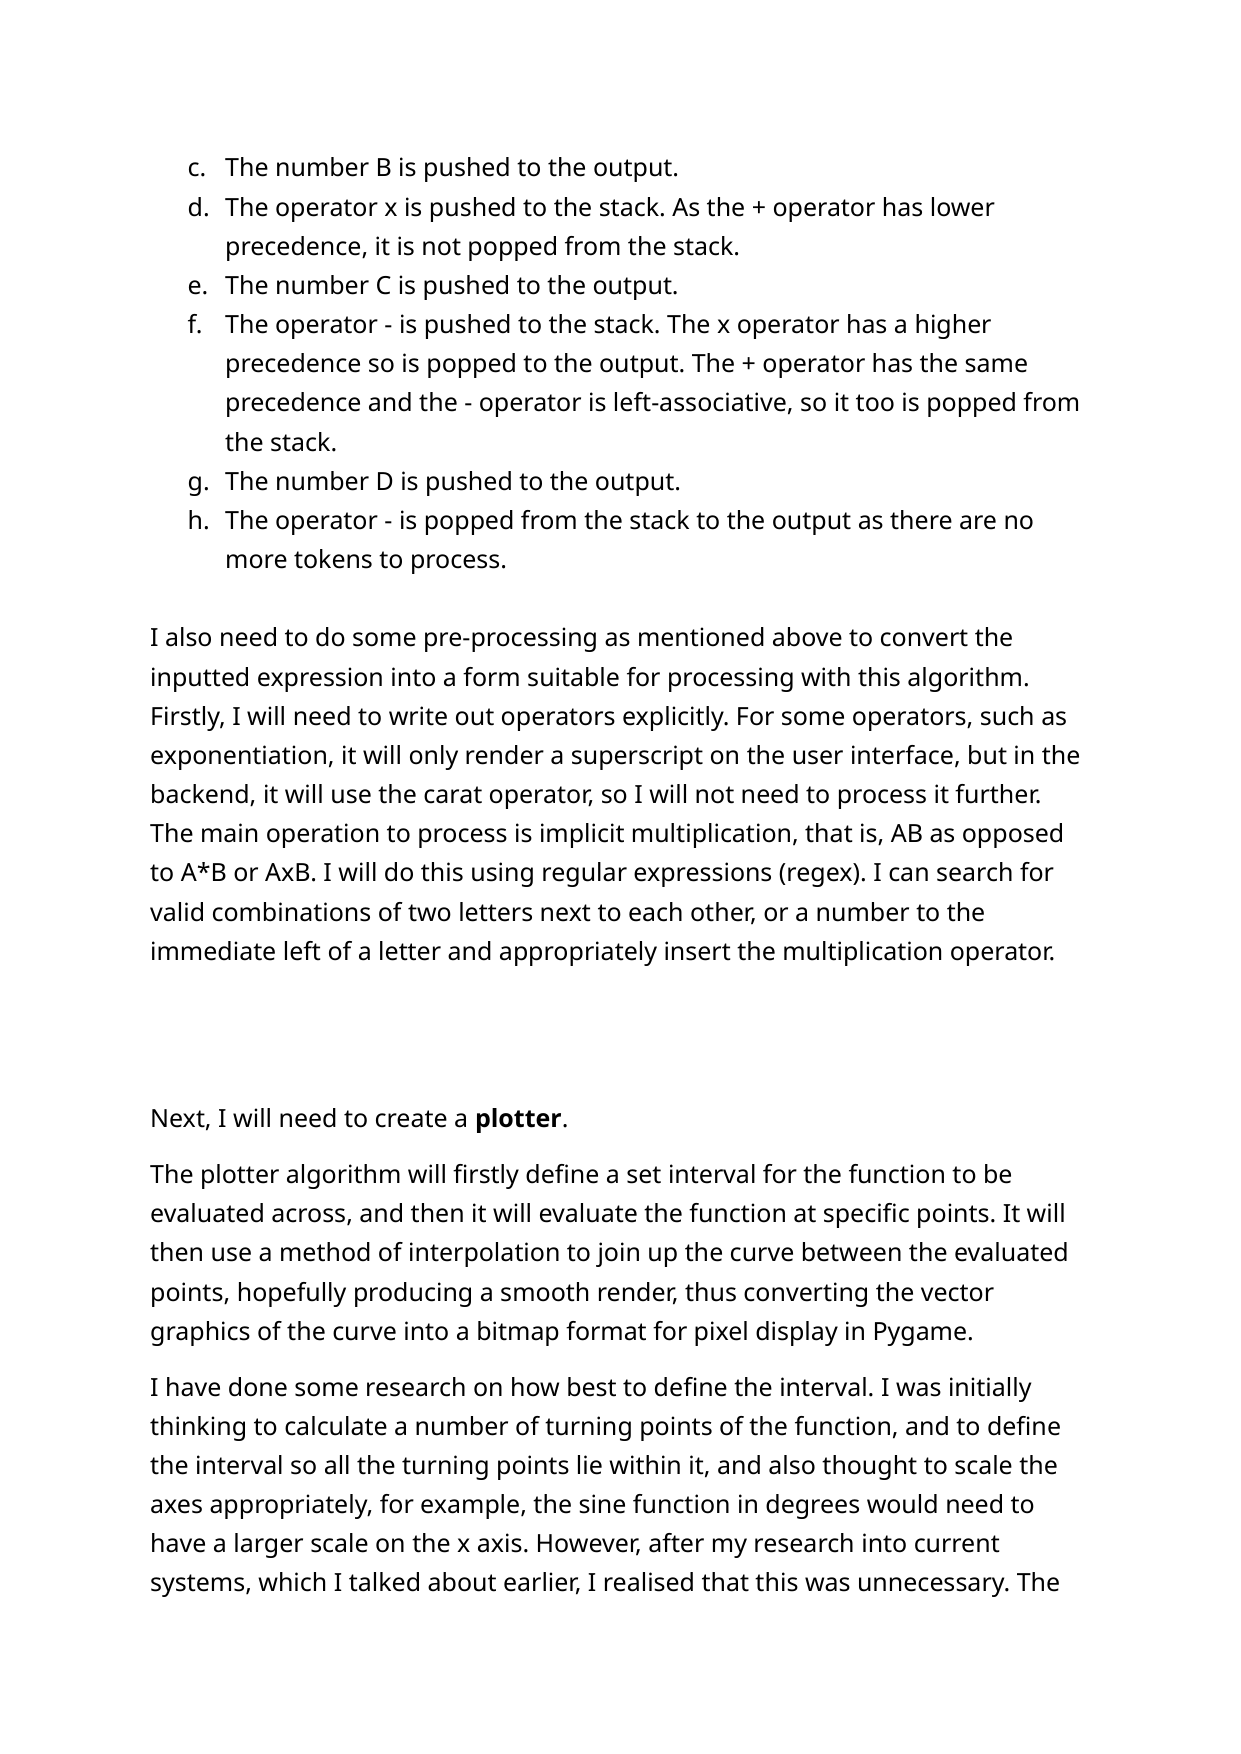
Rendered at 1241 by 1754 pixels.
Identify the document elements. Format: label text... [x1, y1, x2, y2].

list The operator - is pushed to the stack. The x operator has a higher precedence so is popped to the output. The + operator has the same precedence and the - operator is left-associative, so it too is popped from the stack. [187, 307, 1090, 458]
list The number B is pushed to the output. [187, 150, 1090, 184]
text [150, 1369, 1090, 1599]
list I also need to do some pre-processing as mentioned above to convert the inputted expression into a form suitable for processing with this algorithm. Firstly, I will need to write out operators explicitly. For some operators, such as exponentiation, it will only render a superscript on the user interface, but in the backend, it will use the carat operator, so I will not need to process it further. The main operation to process is implicit multiplication, that is, AB as opposed to A*B or AxB. I will do this using regular expressions (regex). I can search for valid combinations of two letters next to each other, or a number to the immediate left of a letter and appropriately insert the multiplication operator. [150, 620, 1090, 967]
text Next, I will need to create a plotter. [150, 1101, 1090, 1135]
list The number D is pushed to the output. [187, 463, 1090, 497]
list The operator - is popped from the stack to the output as there are no more tokens to process. [187, 502, 1090, 576]
list The operator x is pushed to the stack. As the + operator has lower precedence, it is not popped from the stack. [187, 189, 1090, 262]
list The number C is pushed to the output. [187, 267, 1090, 302]
text The plotter algorithm will firstly define a set interval for the function to be evaluated across, and then it will evaluate the function at specific points. It will then use a method of interpolation to join up the curve between the evaluated points, hopefully producing a smooth render, thus converting the vector graphics of the curve into a bitmap format for pixel display in Pygame. [150, 1157, 1090, 1347]
